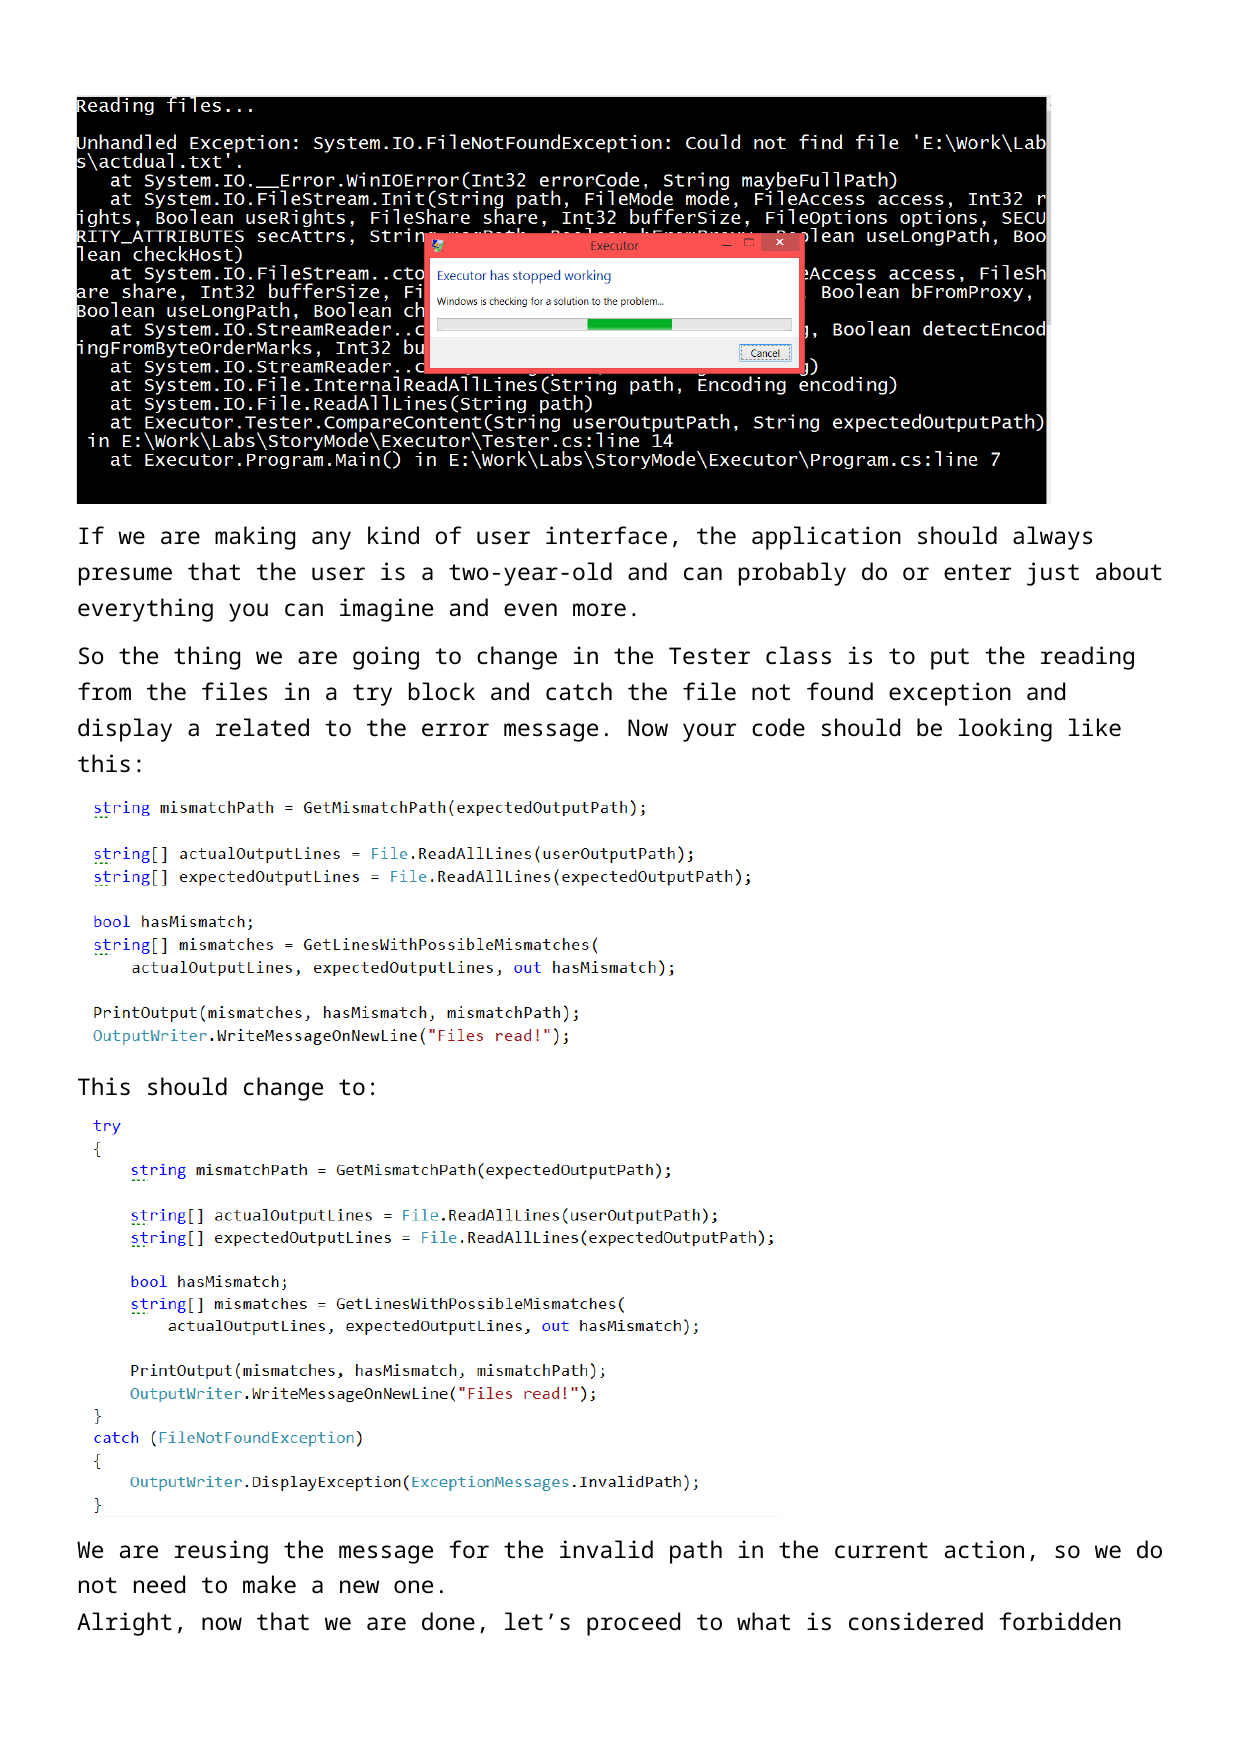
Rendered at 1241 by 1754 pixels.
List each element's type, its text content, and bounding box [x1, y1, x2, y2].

text If we are making any kind of user interface, the application should always presume that the user is a two-year-old and can probably do or enter just about everything you can imagine and even more. [77, 520, 1163, 623]
picture [90, 1119, 781, 1517]
picture [76, 95, 1052, 504]
picture [76, 796, 799, 1055]
text So the thing we are going to change in the Tester class is to put the reading from the files in a try block and catch the file not found exception and display a related to the error message. Now your code should be looking like this: [77, 640, 1163, 779]
text This should change to: [77, 1071, 1163, 1102]
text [77, 1533, 1163, 1637]
